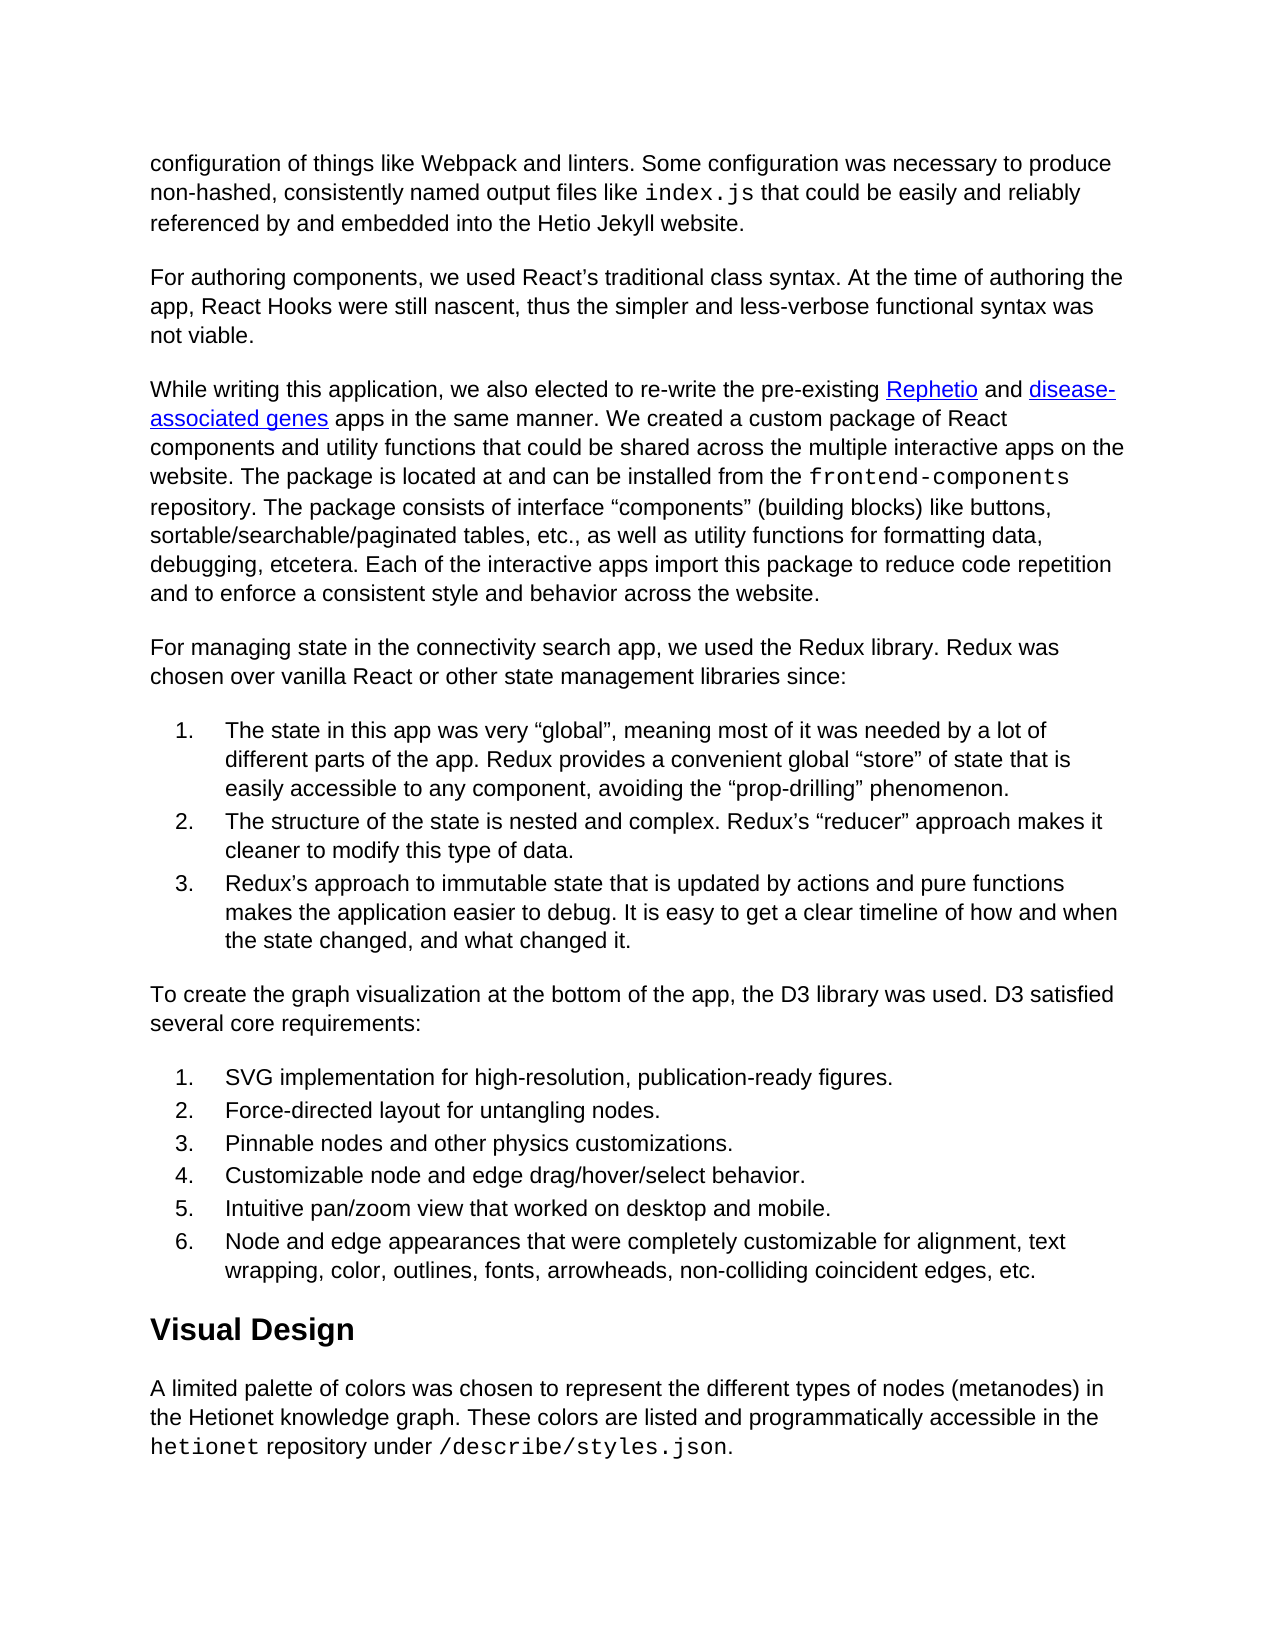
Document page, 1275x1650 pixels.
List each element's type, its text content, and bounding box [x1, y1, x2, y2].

text For managing state in the connectivity search app, we used the Redux library. Redux was chosen over vanilla React or other state management libraries since: [150, 634, 1125, 690]
list Node and edge appearances that were completely customizable for alignment, text wrapping, color, outlines, fonts, arrowheads, non-colliding coincident edges, etc. [175, 1228, 1125, 1283]
list Redux’s approach to immutable state that is updated by actions and pure functions makes the application easier to debug. It is easy to get a clear timeline of how and when the state changed, and what changed it. [175, 869, 1125, 954]
text To create the graph visualization at the bottom of the app, the D3 library was used. D3 satisfied several core requirements: [150, 981, 1125, 1037]
list The state in this app was very “global”, meaning most of it was needed by a lot of different parts of the app. Redux provides a convenient global “store” of state that is easily accessible to any component, avoiding the “prop-drilling” phenomenon. [175, 717, 1125, 802]
list Customizable node and edge drag/hover/select behavior. [175, 1162, 1125, 1189]
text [150, 150, 1125, 236]
list Intuitive pan/zoom view that worked on desktop and mobile. [175, 1195, 1125, 1222]
list The structure of the state is nested and complex. Redux’s “reducer” approach makes it cleaner to modify this type of data. [175, 808, 1125, 863]
text For authoring components, we used React’s traditional class syntax. At the time of authoring the app, React Hooks were still nascent, thus the simpler and less-verbose functional syntax was not viable. [150, 264, 1125, 348]
list Pinnable nodes and other physics customizations. [175, 1130, 1125, 1156]
text While writing this application, we also elected to re-write the pre-existing Rephetio and disease-associated genes apps in the same manner. We created a custom package of React components and utility functions that could be shared across the multiple interactive apps on the website. The package is located at and can be installed from the frontend-components repository. The package consists of interface “components” (building blocks) like buttons, sortable/searchable/paginated tables, etc., as well as utility functions for formatting data, debugging, etcetera. Each of the interactive apps import this package to reduce code repetition and to enforce a consistent style and behavior across the website. [150, 376, 1125, 607]
list SVG implementation for high-resolution, publication-ready figures. [175, 1064, 1125, 1091]
subtitle Visual Design [150, 1311, 1125, 1347]
text A limited palette of colors was chosen to represent the different types of nodes (metanodes) in the Hetionet knowledge graph. These colors are listed and programmatically accessible in the hetionet repository under /describe/styles.json. [150, 1375, 1125, 1462]
list Force-directed layout for untangling nodes. [175, 1097, 1125, 1123]
